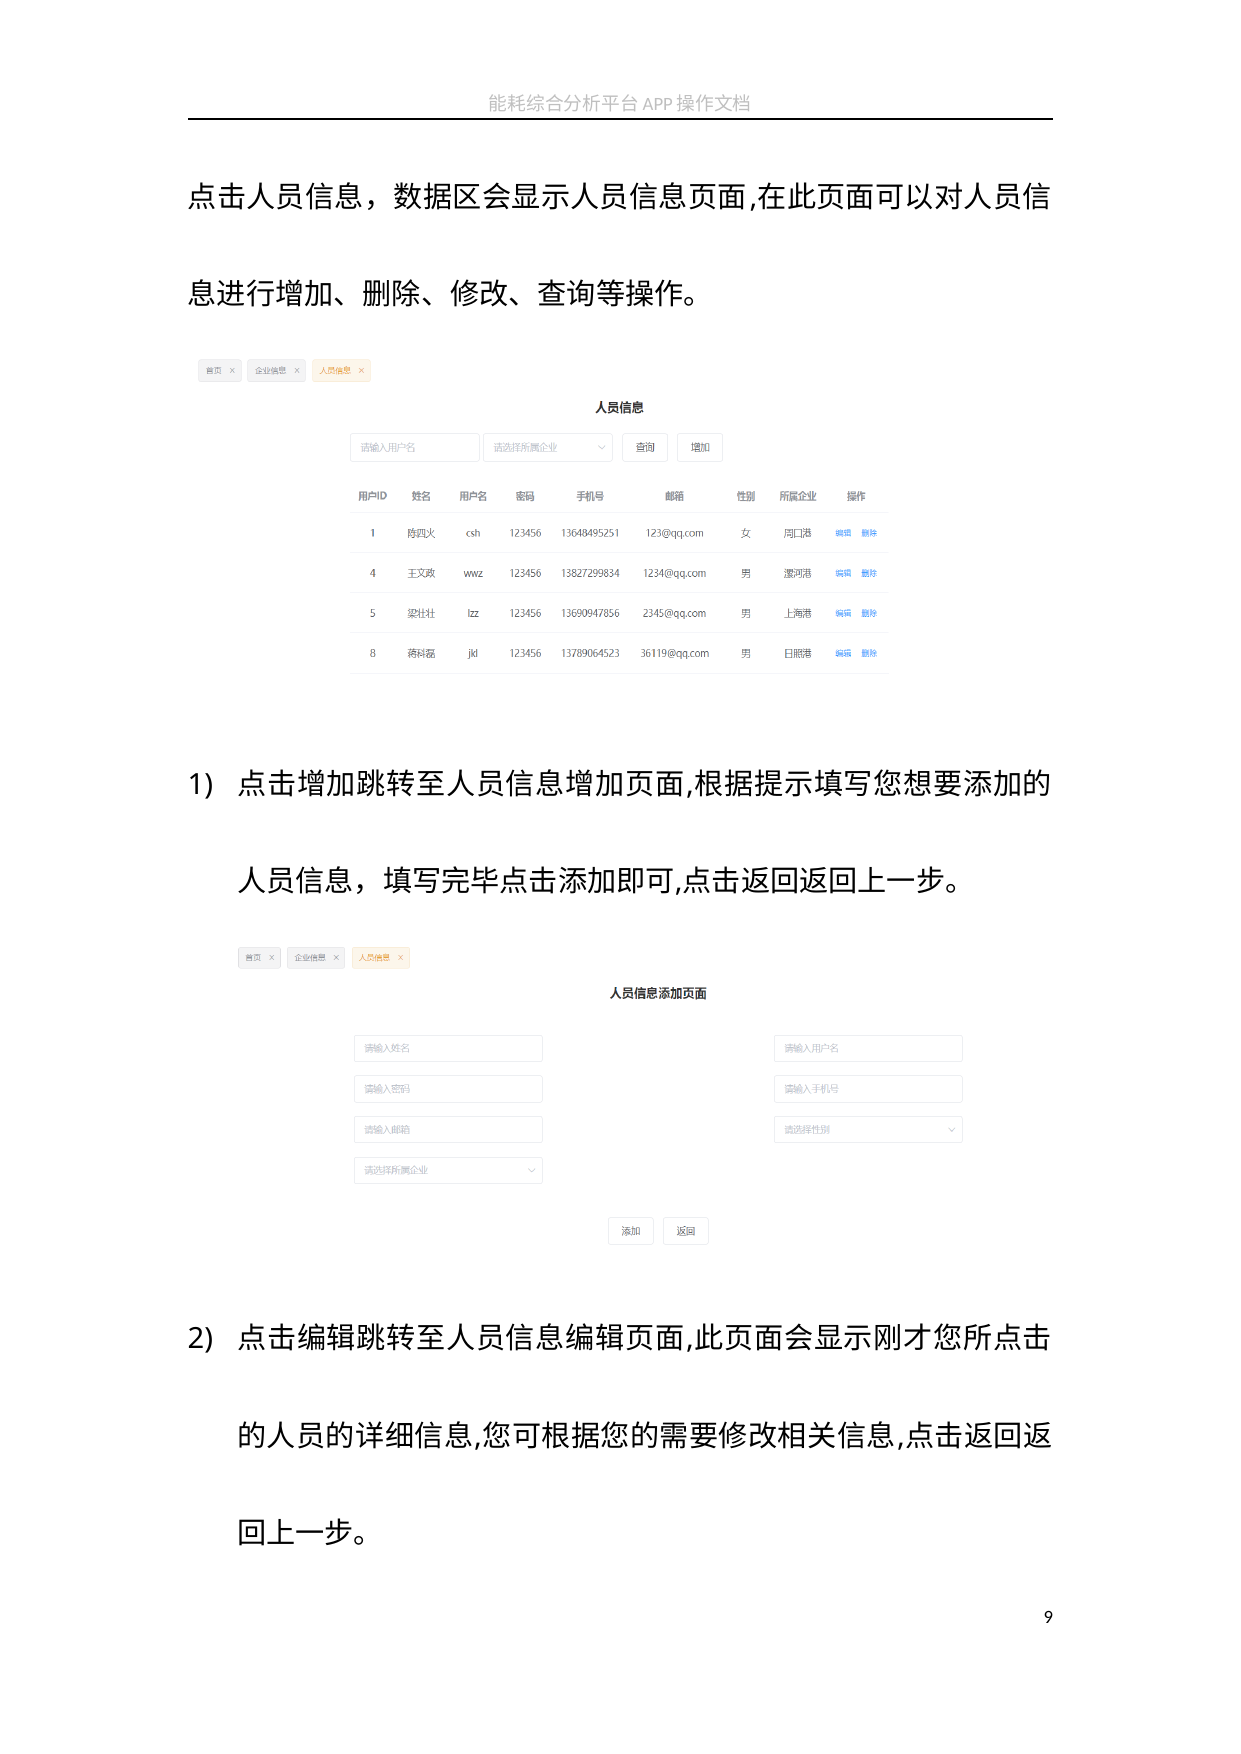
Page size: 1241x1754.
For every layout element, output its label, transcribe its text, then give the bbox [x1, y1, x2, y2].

list 点击增加跳转至人员信息增加页面,根据提示填写您想要添加的人员信息，填写完毕点击添加即可,点击返回返回上一步。 [187, 749, 1053, 911]
text 点击人员信息，数据区会显示人员信息页面,在此页面可以对人员信息进行增加、删除、修改、查询等操作。 [187, 162, 1053, 324]
picture [225, 932, 1091, 1271]
list 点击编辑跳转至人员信息编辑页面,此页面会显示刚才您所点击的人员的详细信息,您可根据您的需要修改相关信息,点击返回返回上一步。 [187, 1303, 1053, 1563]
picture [187, 345, 1053, 721]
